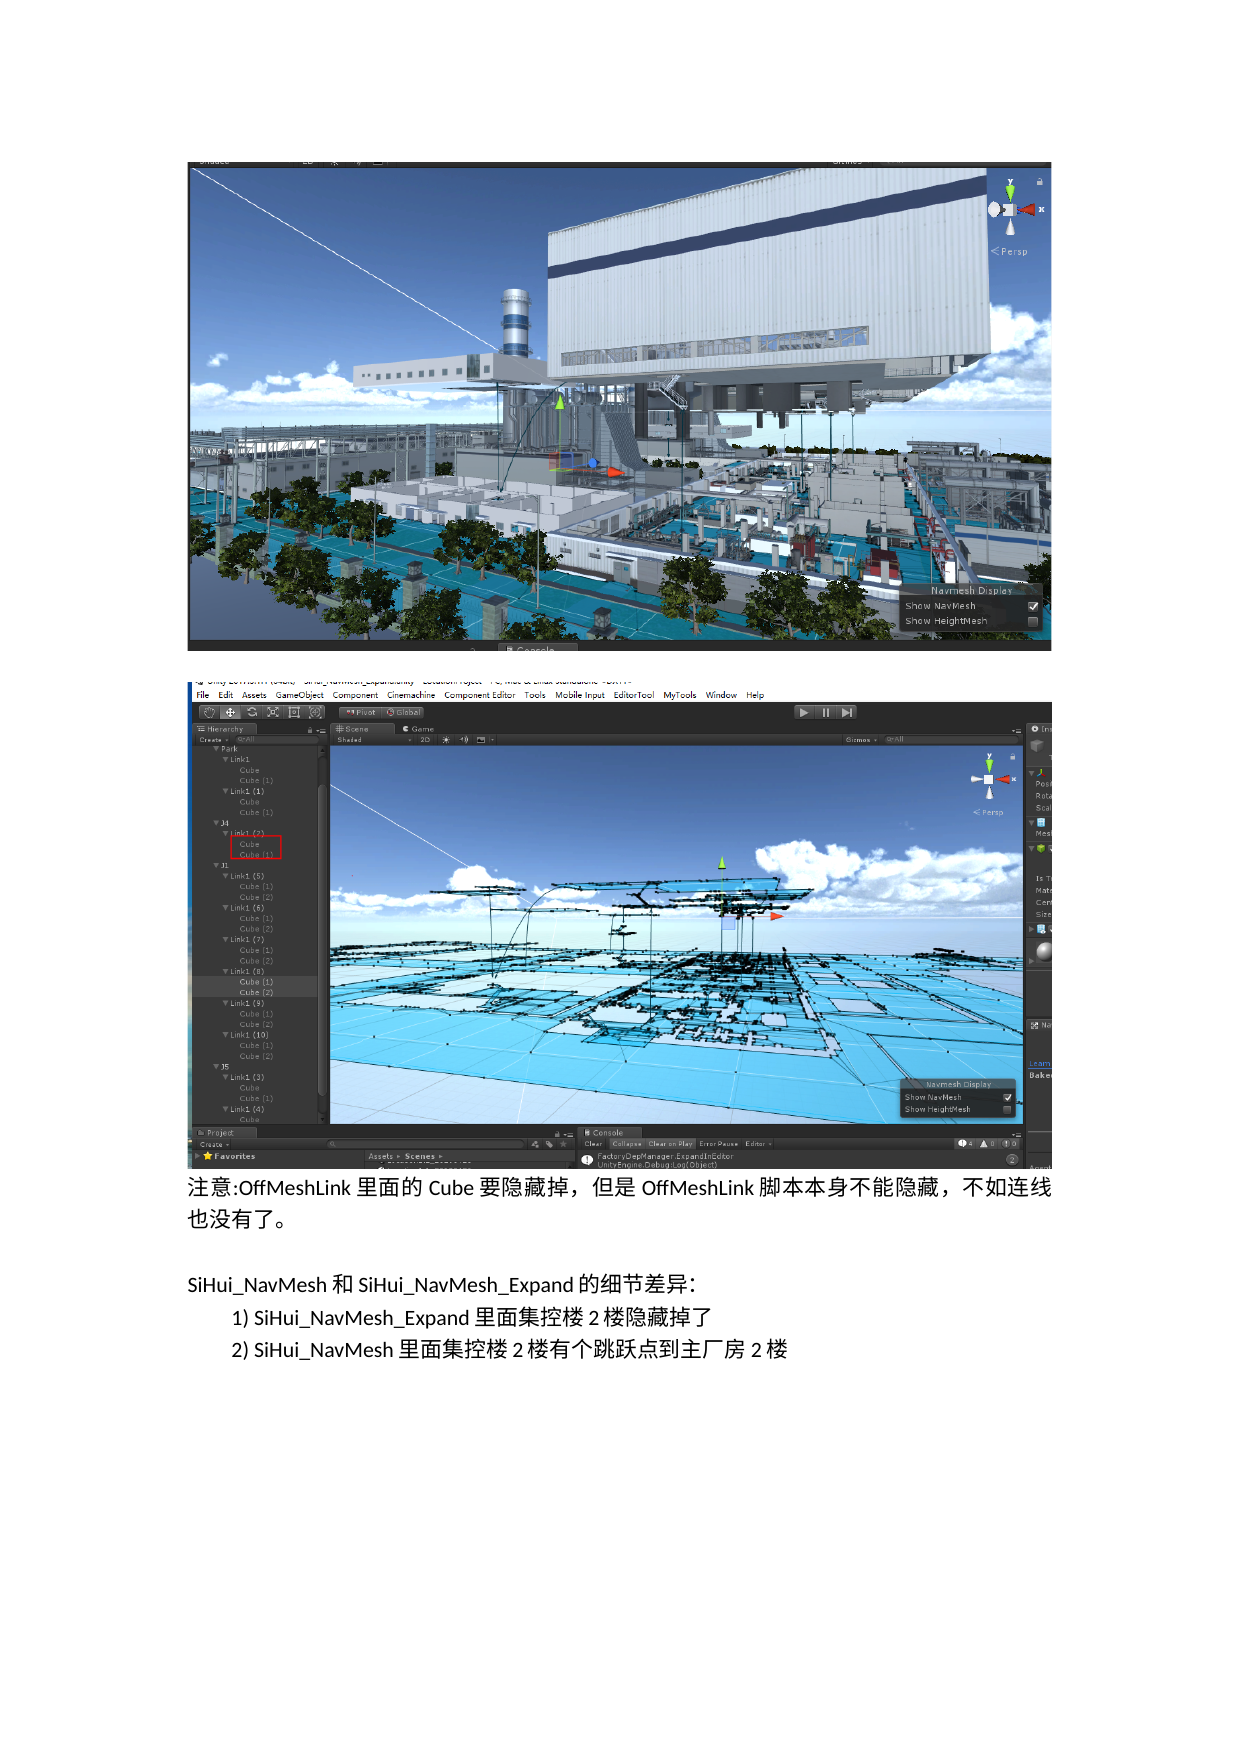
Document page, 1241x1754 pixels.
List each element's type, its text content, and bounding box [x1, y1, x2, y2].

list 注意:OffMeshLink里面的Cube要隐藏掉，但是OffMeshLink脚本本身不能隐藏，不如连线也没有了。 [187, 1169, 1053, 1234]
list SiHui_NavMesh_Expand里面集控楼2楼隐藏掉了 [187, 1299, 1053, 1332]
list SiHui_NavMesh和SiHui_NavMesh_Expand的细节差异： [187, 1267, 1053, 1299]
list SiHui_NavMesh里面集控楼2楼有个跳跃点到主厂房2楼 [187, 1332, 1053, 1364]
picture [187, 682, 1052, 1169]
picture [187, 162, 1052, 651]
